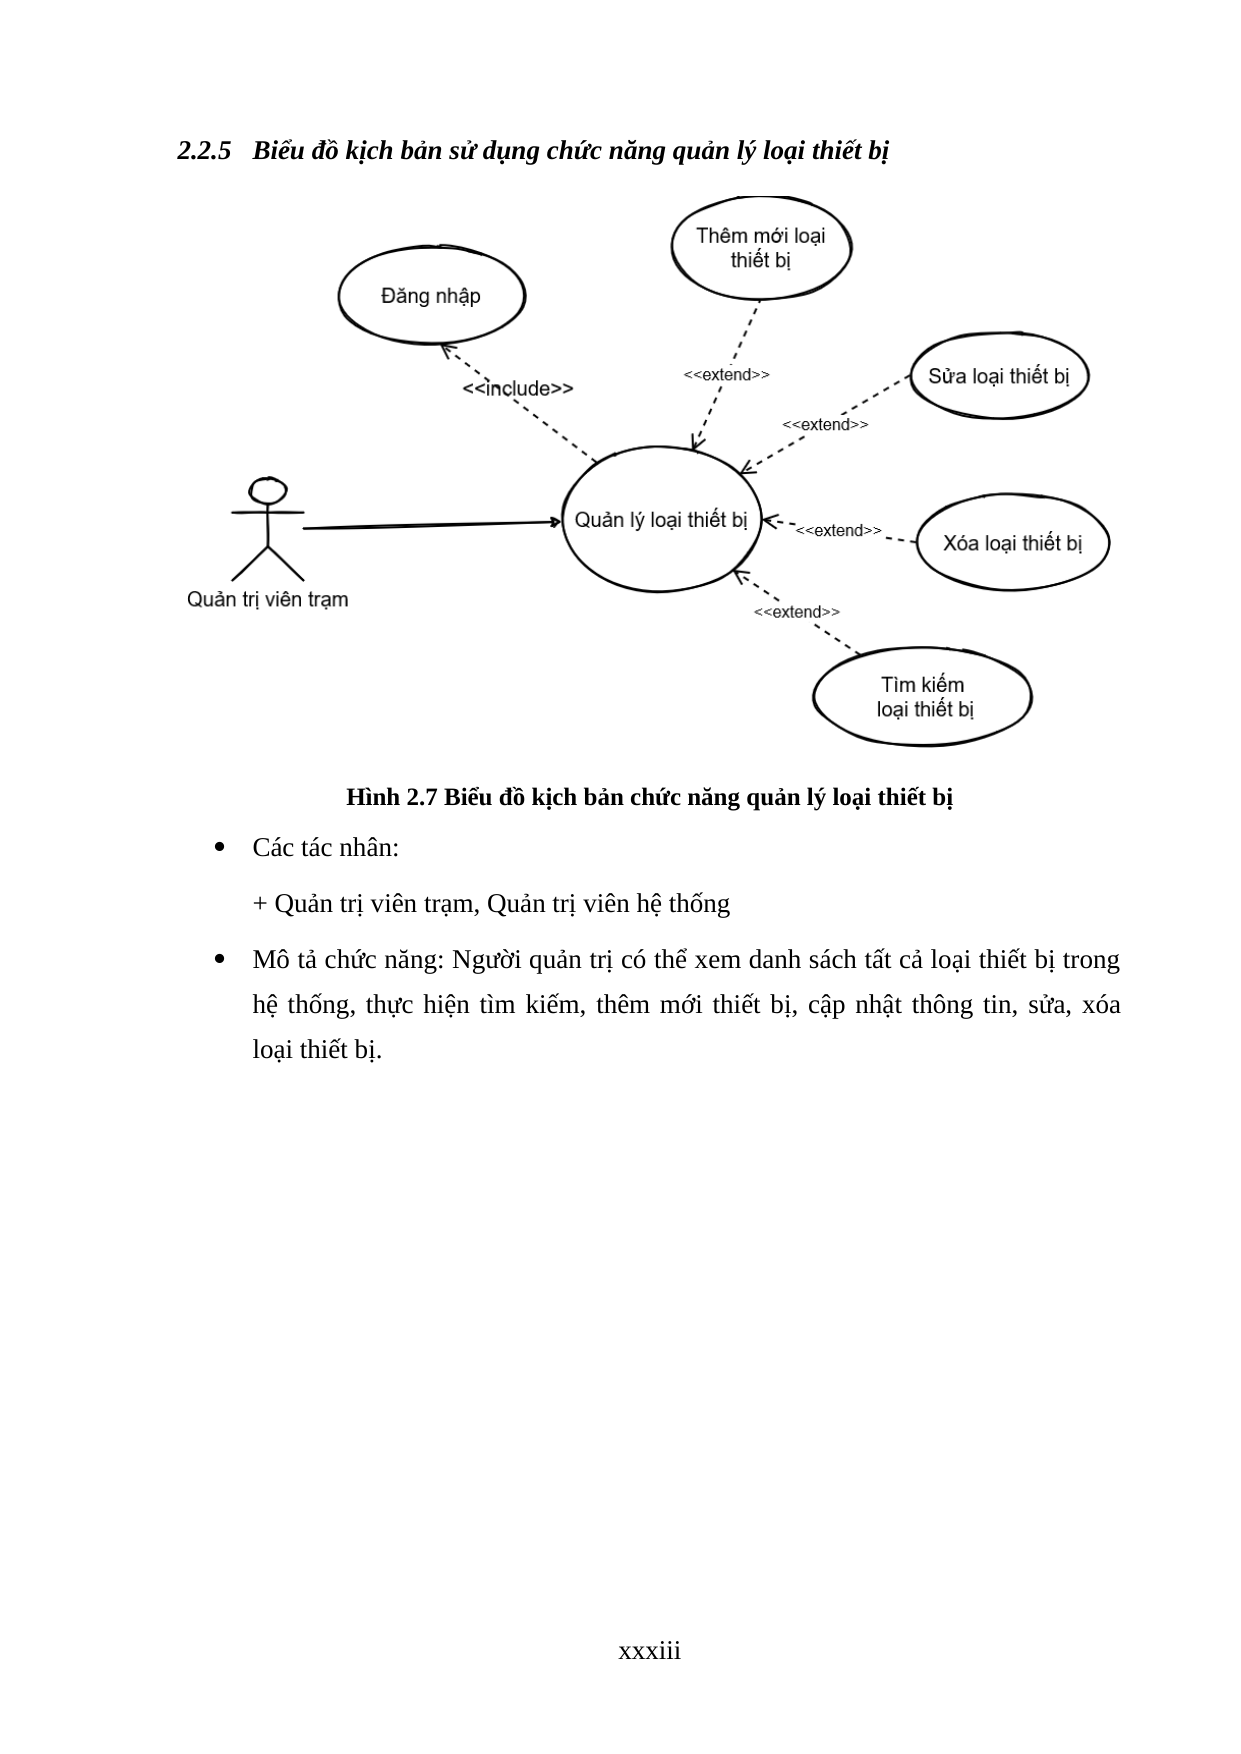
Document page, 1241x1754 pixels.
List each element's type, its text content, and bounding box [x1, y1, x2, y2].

list Mô tả chức năng: Người quản trị có thể xem danh sách tất cả loại thiết bị trong hệ thống, thực hiện tìm kiếm, thêm mới thiết bị, cập nhật thông tin, sửa, xóa loại thiết bị. [215, 940, 1122, 1067]
picture [187, 196, 1112, 749]
list Các tác nhân: [215, 828, 1122, 865]
text + Quản trị viên trạm, Quản trị viên hệ thống [252, 884, 1122, 921]
subtitle Biểu đồ kịch bản sử dụng chức năng quản lý loại thiết bị [177, 131, 1122, 168]
